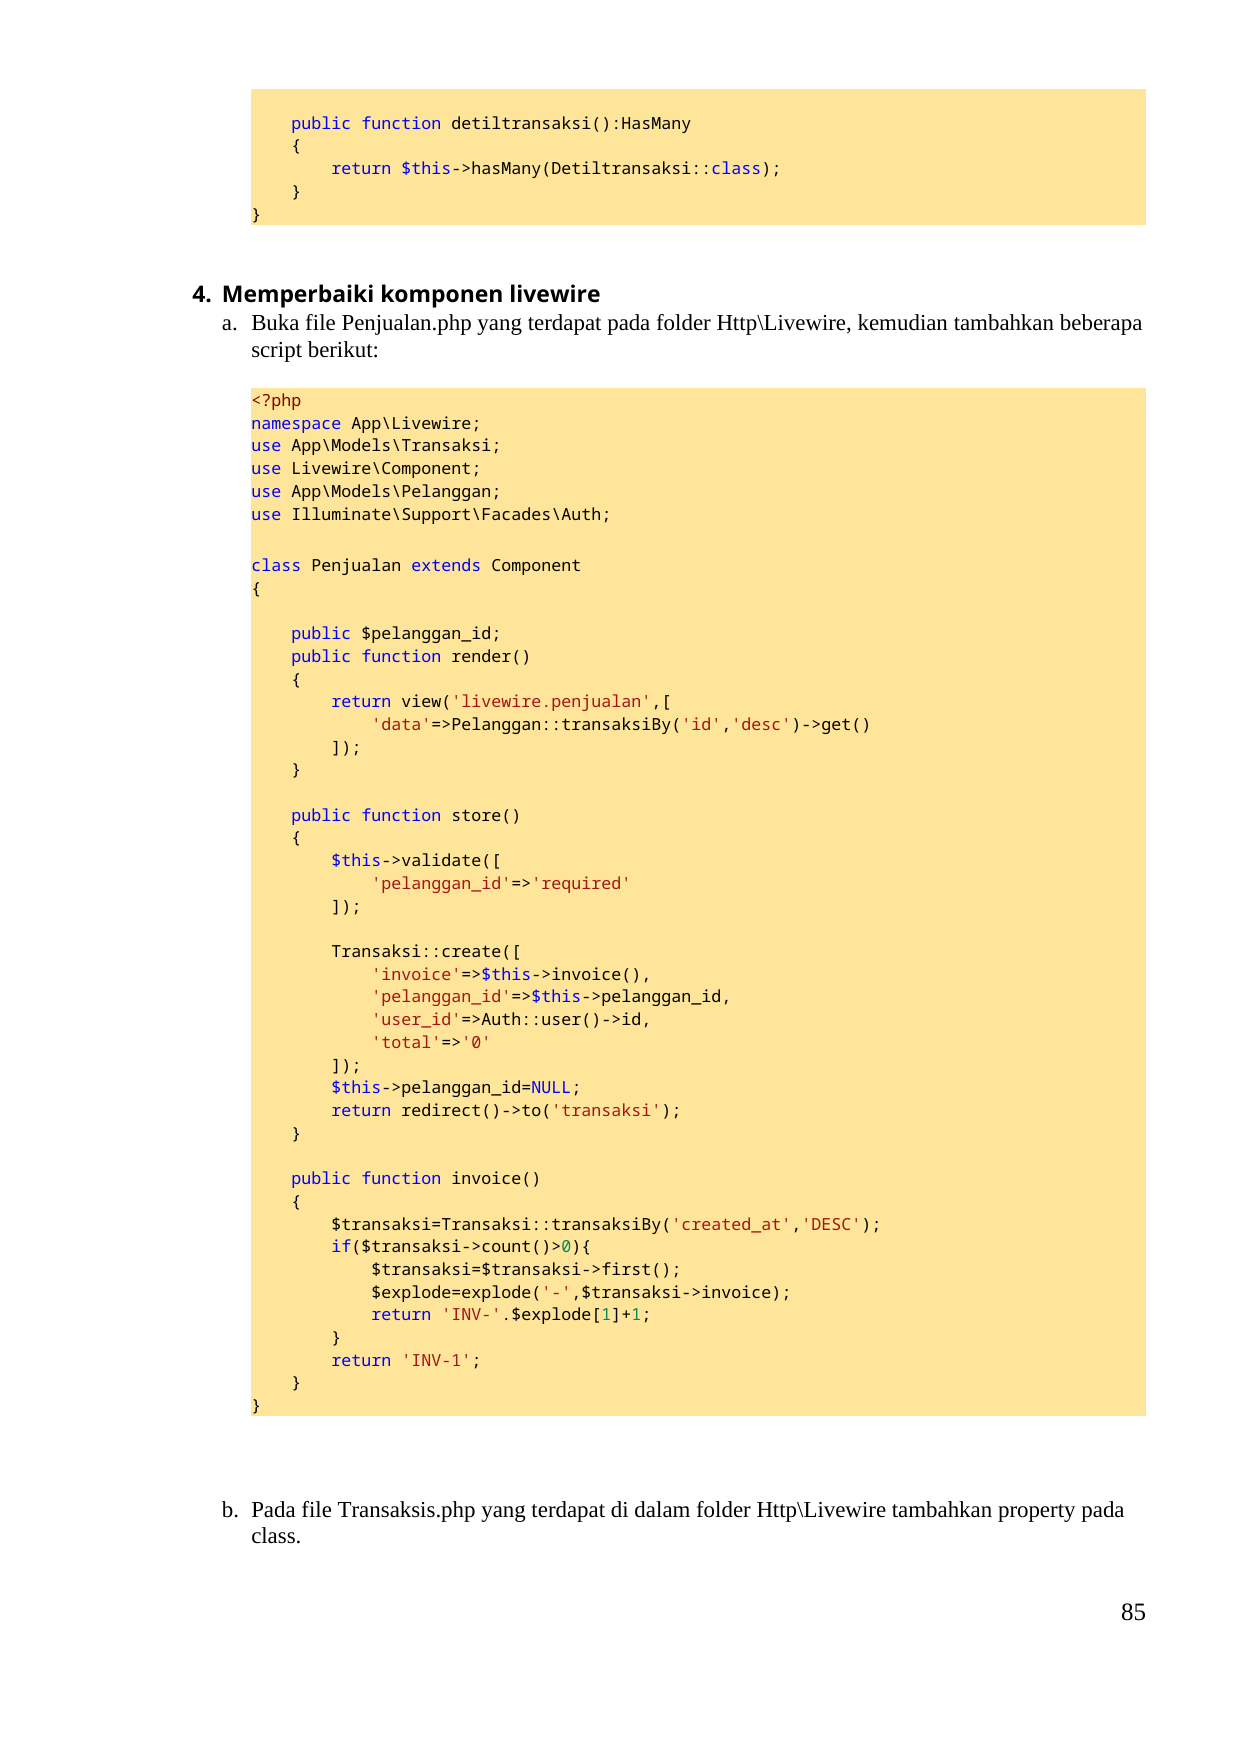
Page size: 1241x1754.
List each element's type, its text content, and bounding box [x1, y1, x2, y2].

text { [251, 576, 1146, 599]
text } [251, 179, 1146, 202]
text { [251, 134, 1146, 157]
text return 'INV-'.$explode[1]+1; [251, 1303, 1146, 1326]
text public function detiltransaksi():HasMany [251, 111, 1146, 134]
text { [251, 1189, 1146, 1212]
text $transaksi=Transaksi::transaksiBy('created_at','DESC'); [251, 1212, 1146, 1235]
text ]); [251, 1053, 1146, 1076]
text { [251, 667, 1146, 690]
text namespace App\Livewire; [251, 411, 1146, 434]
text use App\Models\Transaksi; [251, 434, 1146, 457]
text $explode=explode('-',$transaksi->invoice); [251, 1280, 1146, 1303]
text } [251, 202, 1146, 225]
text { [251, 826, 1146, 849]
text if($transaksi->count()>0){ [251, 1235, 1146, 1257]
text 'data'=>Pelanggan::transaksiBy('id','desc')->get() [251, 712, 1146, 735]
text $this->pelanggan_id=NULL; [251, 1076, 1146, 1098]
text ]); [251, 735, 1146, 758]
text 'pelanggan_id'=>$this->pelanggan_id, [251, 985, 1146, 1008]
text return view('livewire.penjualan',[ [251, 690, 1146, 712]
text } [251, 1371, 1146, 1394]
text $this->validate([ [251, 849, 1146, 871]
text return $this->hasMany(Detiltransaksi::class); [251, 157, 1146, 179]
text 'invoice'=>$this->invoice(), [251, 962, 1146, 985]
text public function invoice() [251, 1167, 1146, 1189]
text Transaksi::create([ [251, 939, 1146, 962]
text } [251, 1394, 1146, 1416]
subtitle Memperbaiki komponen livewire [192, 278, 1146, 309]
text ]); [251, 894, 1146, 917]
text public function render() [251, 644, 1146, 667]
text return redirect()->to('transaksi'); [251, 1098, 1146, 1121]
text 'total'=>'0' [251, 1030, 1146, 1053]
text return 'INV-1'; [251, 1348, 1146, 1371]
text } [251, 758, 1146, 781]
list Pada file Transaksis.php yang terdapat di dalam folder Http\Livewire tambahkan property pada class. [222, 1496, 1146, 1549]
text class Penjualan extends Component [251, 553, 1146, 576]
text 'pelanggan_id'=>'required' [251, 871, 1146, 894]
text } [251, 1121, 1146, 1144]
text $transaksi=$transaksi->first(); [251, 1257, 1146, 1280]
text public function store() [251, 803, 1146, 826]
text use Livewire\Component; [251, 457, 1146, 479]
text } [251, 1326, 1146, 1348]
text <?php [251, 388, 1146, 411]
text use App\Models\Pelanggan; [251, 479, 1146, 502]
text public $pelanggan_id; [251, 622, 1146, 644]
text use Illuminate\Support\Facades\Auth; [251, 502, 1146, 525]
list Buka file Penjualan.php yang terdapat pada folder Http\Livewire, kemudian tambahkan beberapa script berikut: [222, 309, 1146, 362]
text 'user_id'=>Auth::user()->id, [251, 1008, 1146, 1030]
